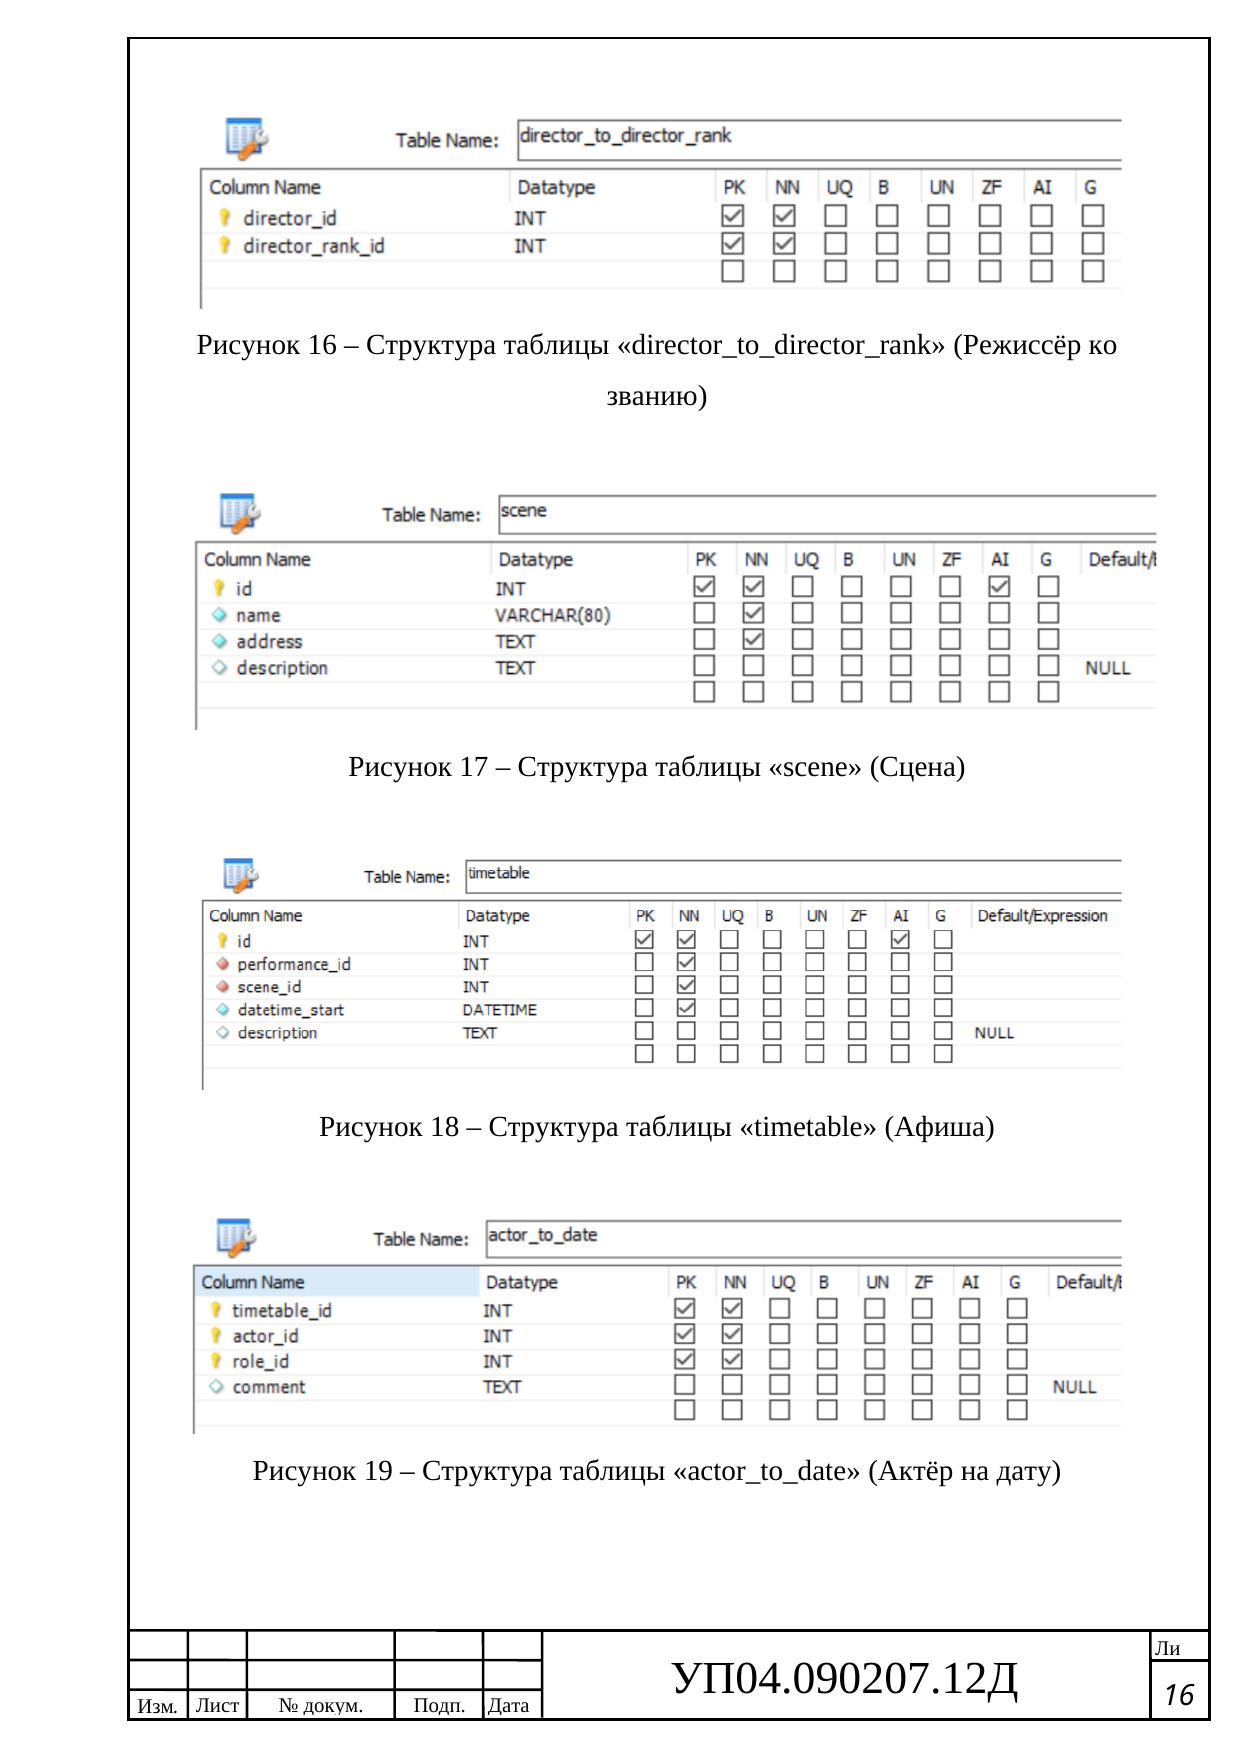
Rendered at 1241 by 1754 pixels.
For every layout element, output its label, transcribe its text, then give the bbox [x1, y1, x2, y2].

picture [192, 480, 1157, 730]
picture [192, 107, 1122, 309]
picture [192, 852, 1122, 1090]
picture [192, 1212, 1122, 1434]
